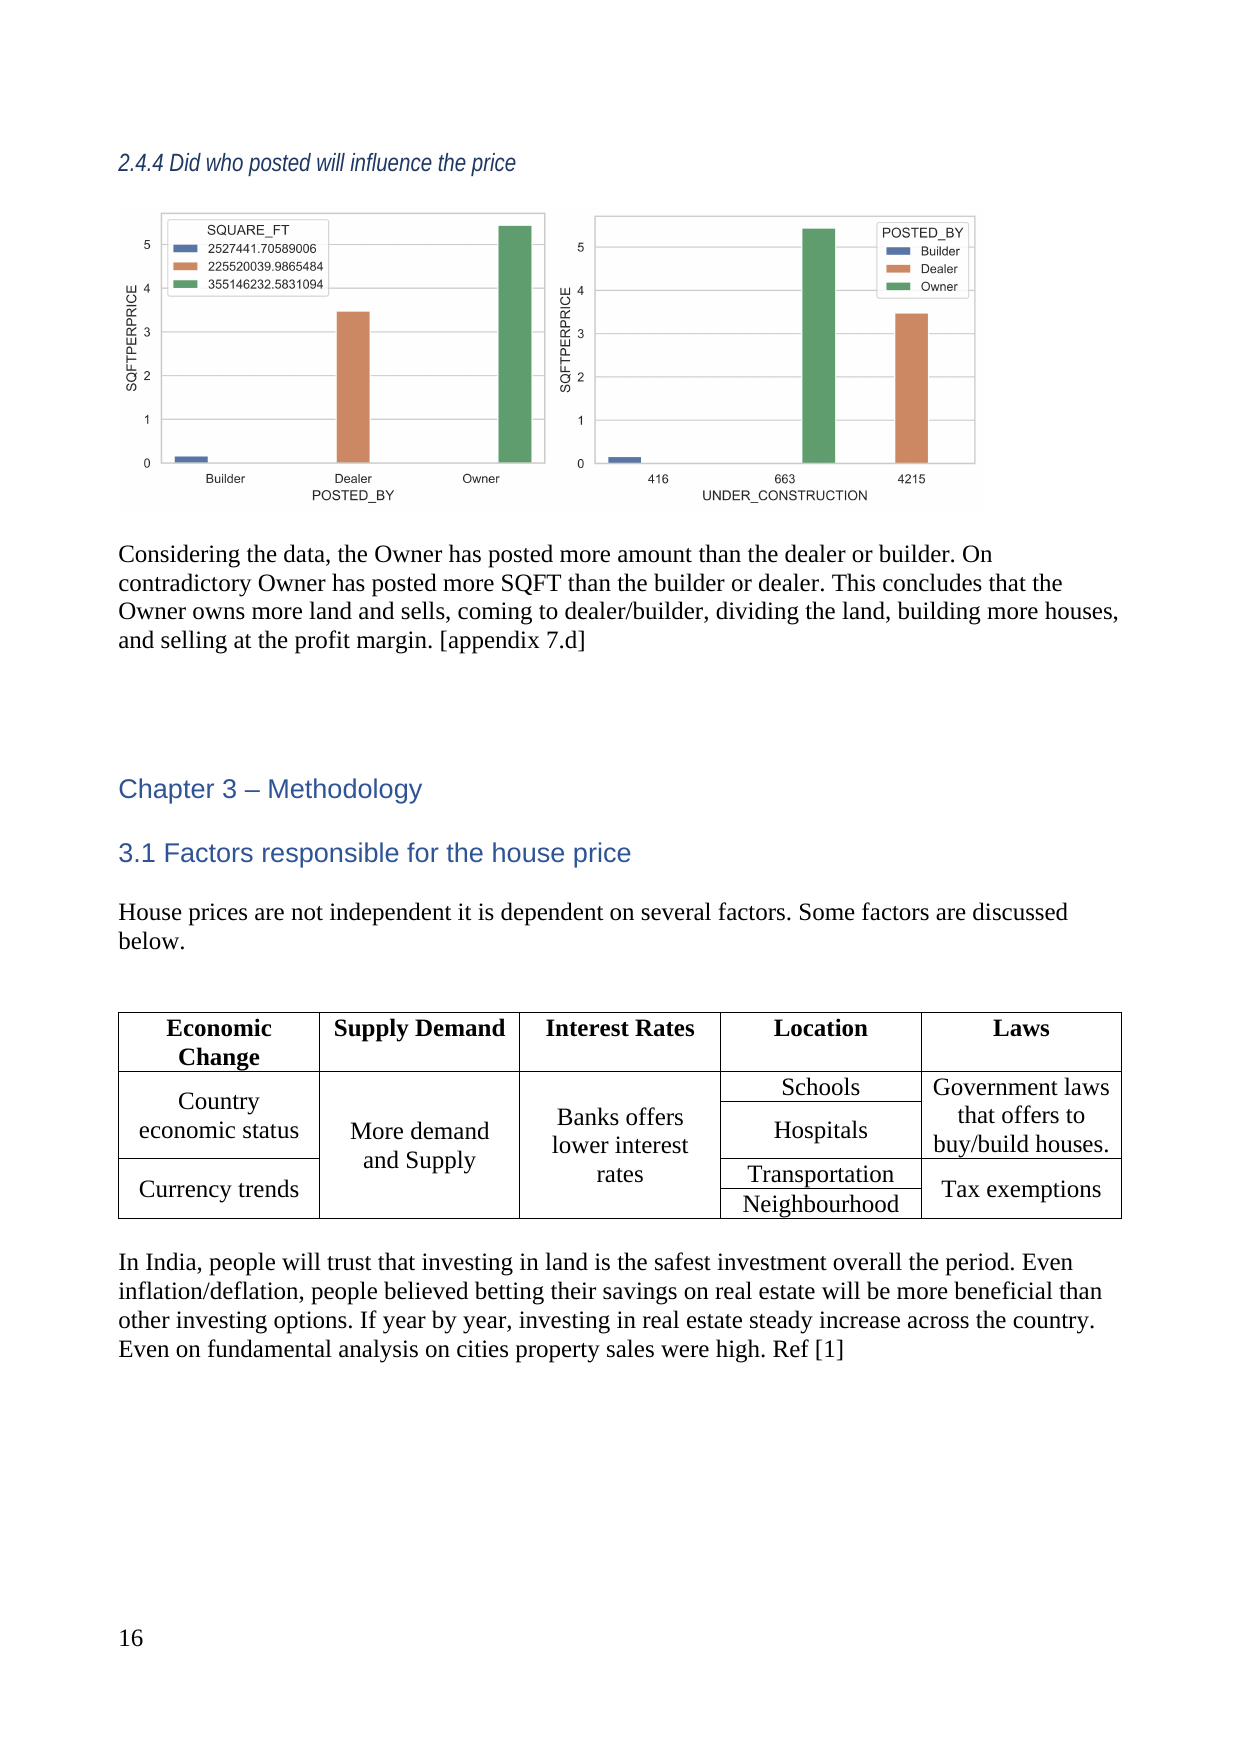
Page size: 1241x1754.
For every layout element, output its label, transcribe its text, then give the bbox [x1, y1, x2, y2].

table_header Supply Demand [320, 1013, 519, 1071]
text House prices are not independent it is dependent on several factors. Some factors are discussed below. [118, 897, 1122, 955]
table_header Laws [922, 1013, 1121, 1071]
table_cell Neighbourhood [721, 1189, 921, 1218]
picture [118, 205, 983, 511]
subtitle 2.4.4 Did who posted will influence the price [118, 148, 1122, 176]
table_cell Tax exemptions [922, 1159, 1121, 1218]
table_cell More demand and Supply [320, 1072, 519, 1218]
table_cell Currency trends [119, 1159, 319, 1218]
table_cell Schools [721, 1072, 921, 1101]
table_header Interest Rates [520, 1013, 720, 1071]
text In India, people will trust that investing in land is the safest investment overall the period. Even inflation/deflation, people believed betting their savings on real estate will be more beneficial than other investing options. If year by year, investing in real estate steady increase across the country. Even on fundamental analysis on cities property sales were high. Ref [1] [118, 1247, 1122, 1362]
table_cell Government laws that offers to buy/build houses. [922, 1072, 1121, 1158]
text Considering the data, the Owner has posted more amount than the dealer or builder. On contradictory Owner has posted more SQFT than the builder or dealer. This concludes that the Owner owns more land and sells, coming to dealer/builder, dividing the land, building more houses, and selling at the profit margin. [appendix 7.d] [118, 539, 1122, 654]
subtitle 3.1 Factors responsible for the house price [118, 837, 1122, 868]
table_cell Transportation [721, 1159, 921, 1188]
table_cell Country economic status [119, 1072, 319, 1158]
table_cell Hospitals [721, 1102, 921, 1158]
table_header Location [721, 1013, 921, 1071]
table_header Economic Change [119, 1013, 319, 1071]
subtitle Chapter 3 – Methodology [118, 773, 1122, 804]
table_cell Banks offers lower interest rates [520, 1072, 720, 1218]
